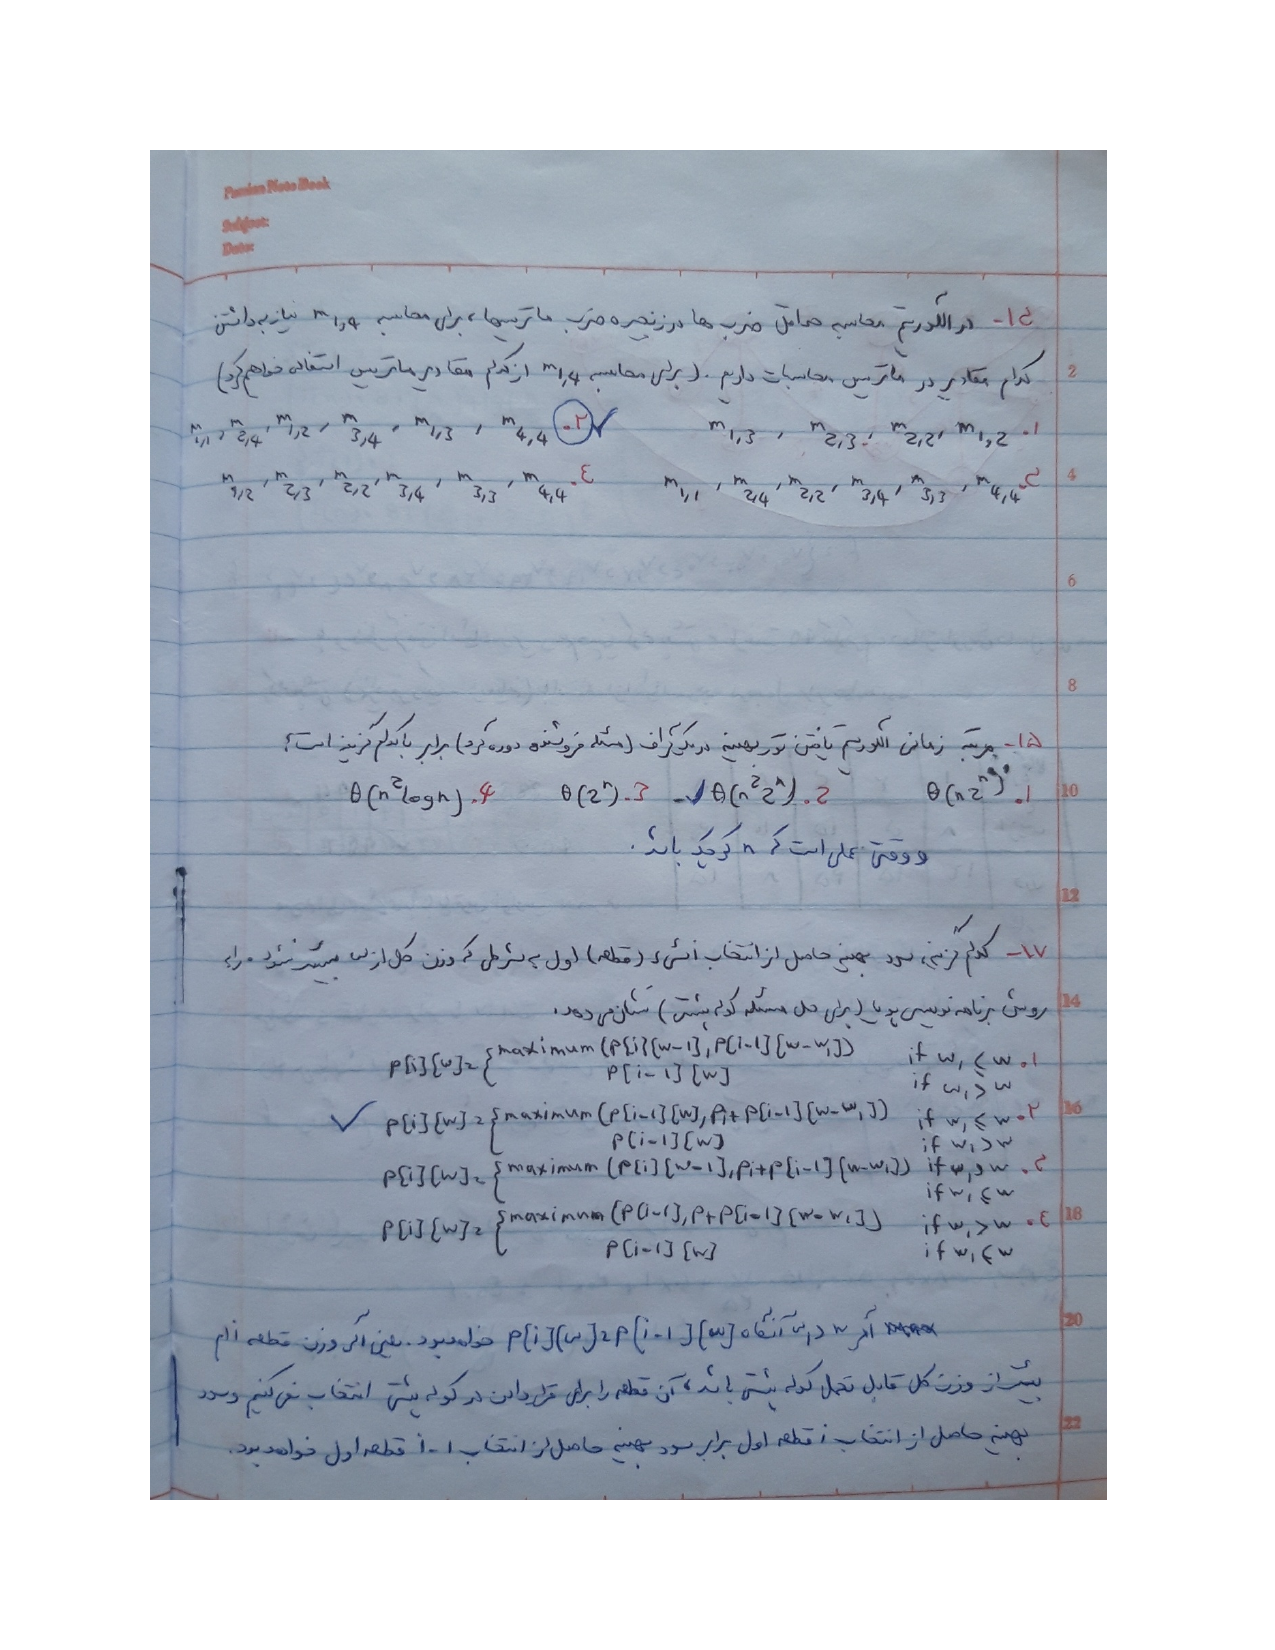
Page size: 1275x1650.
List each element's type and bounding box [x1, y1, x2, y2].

picture [150, 150, 1107, 1500]
